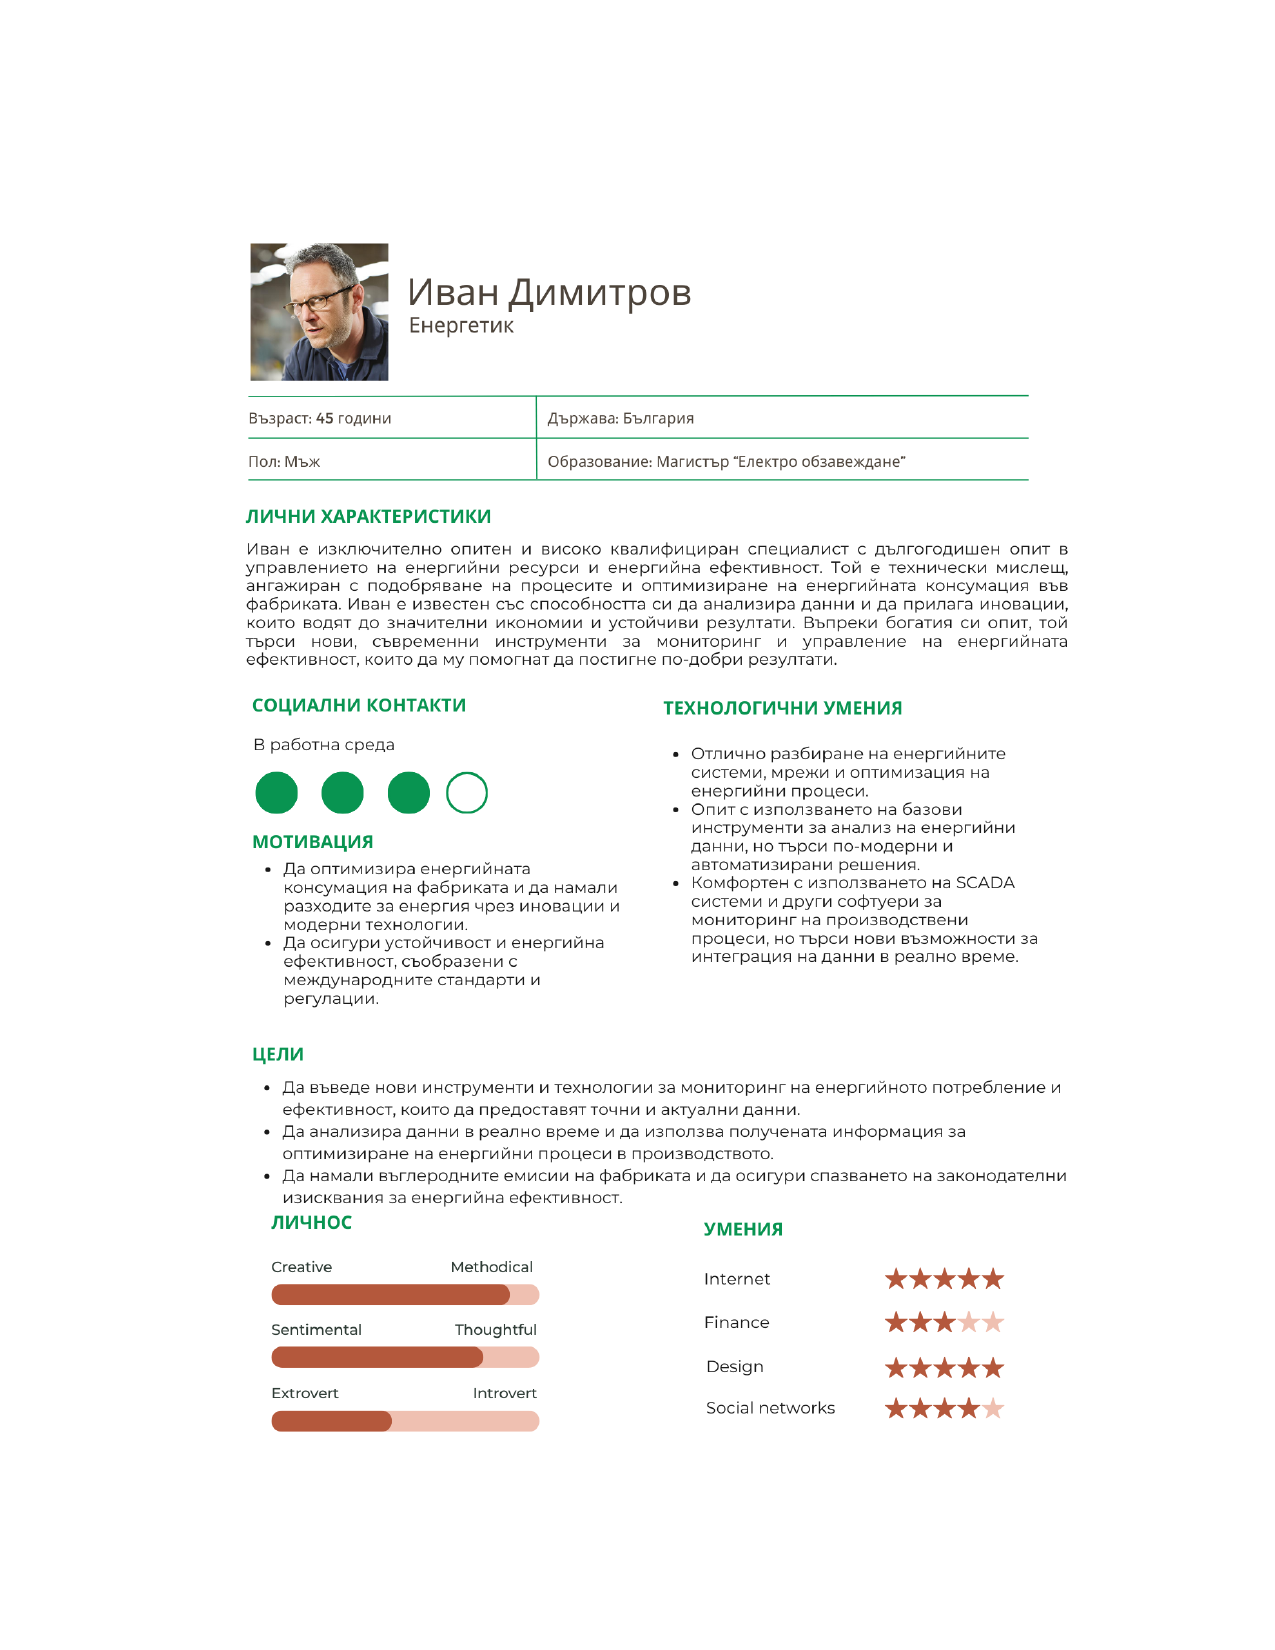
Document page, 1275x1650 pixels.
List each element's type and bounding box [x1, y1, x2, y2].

picture [150, 150, 1125, 1529]
